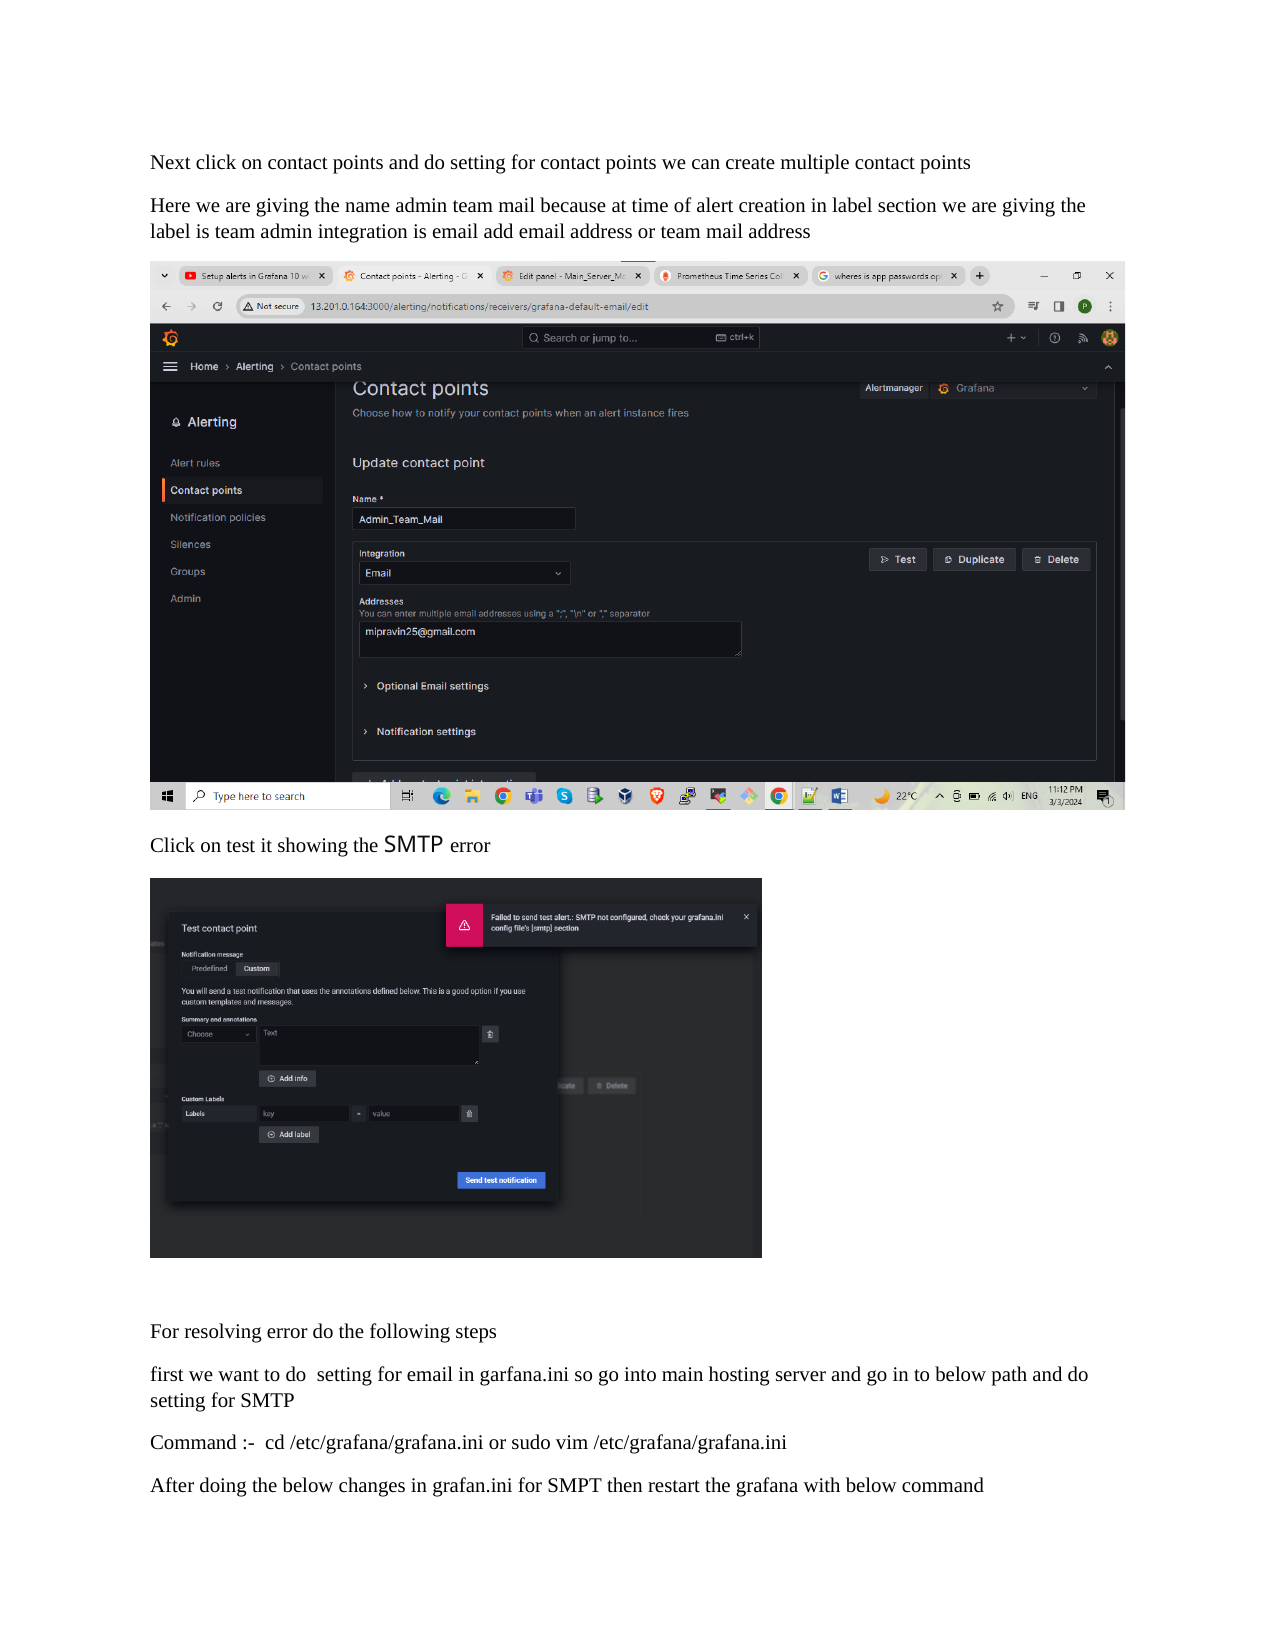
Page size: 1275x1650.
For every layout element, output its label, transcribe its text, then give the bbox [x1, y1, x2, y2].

text Command :- cd /etc/grafana/grafana.ini or sudo vim /etc/grafana/grafana.ini [150, 1430, 1125, 1454]
text Here we are giving the name admin team mail because at time of alert creation in label section we are giving the label is team admin integration is email add email address or team mail address [150, 193, 1125, 243]
text For resolving error do the following steps [150, 1319, 1125, 1343]
text first we want to do setting for email in garfana.ini so go into main hosting server and go in to below path and do setting for SMTP [150, 1362, 1125, 1412]
text After doing the below changes in grafan.ini for SMPT then restart the grafana with below command [150, 1473, 1125, 1497]
picture [150, 878, 762, 1258]
text Click on test it showing the SMTP error [150, 828, 384, 859]
text Next click on contact points and do setting for contact points we can create multiple contact points [150, 150, 1125, 174]
text Click on test it showing the SMTP error [450, 828, 1125, 859]
picture [150, 261, 1125, 810]
